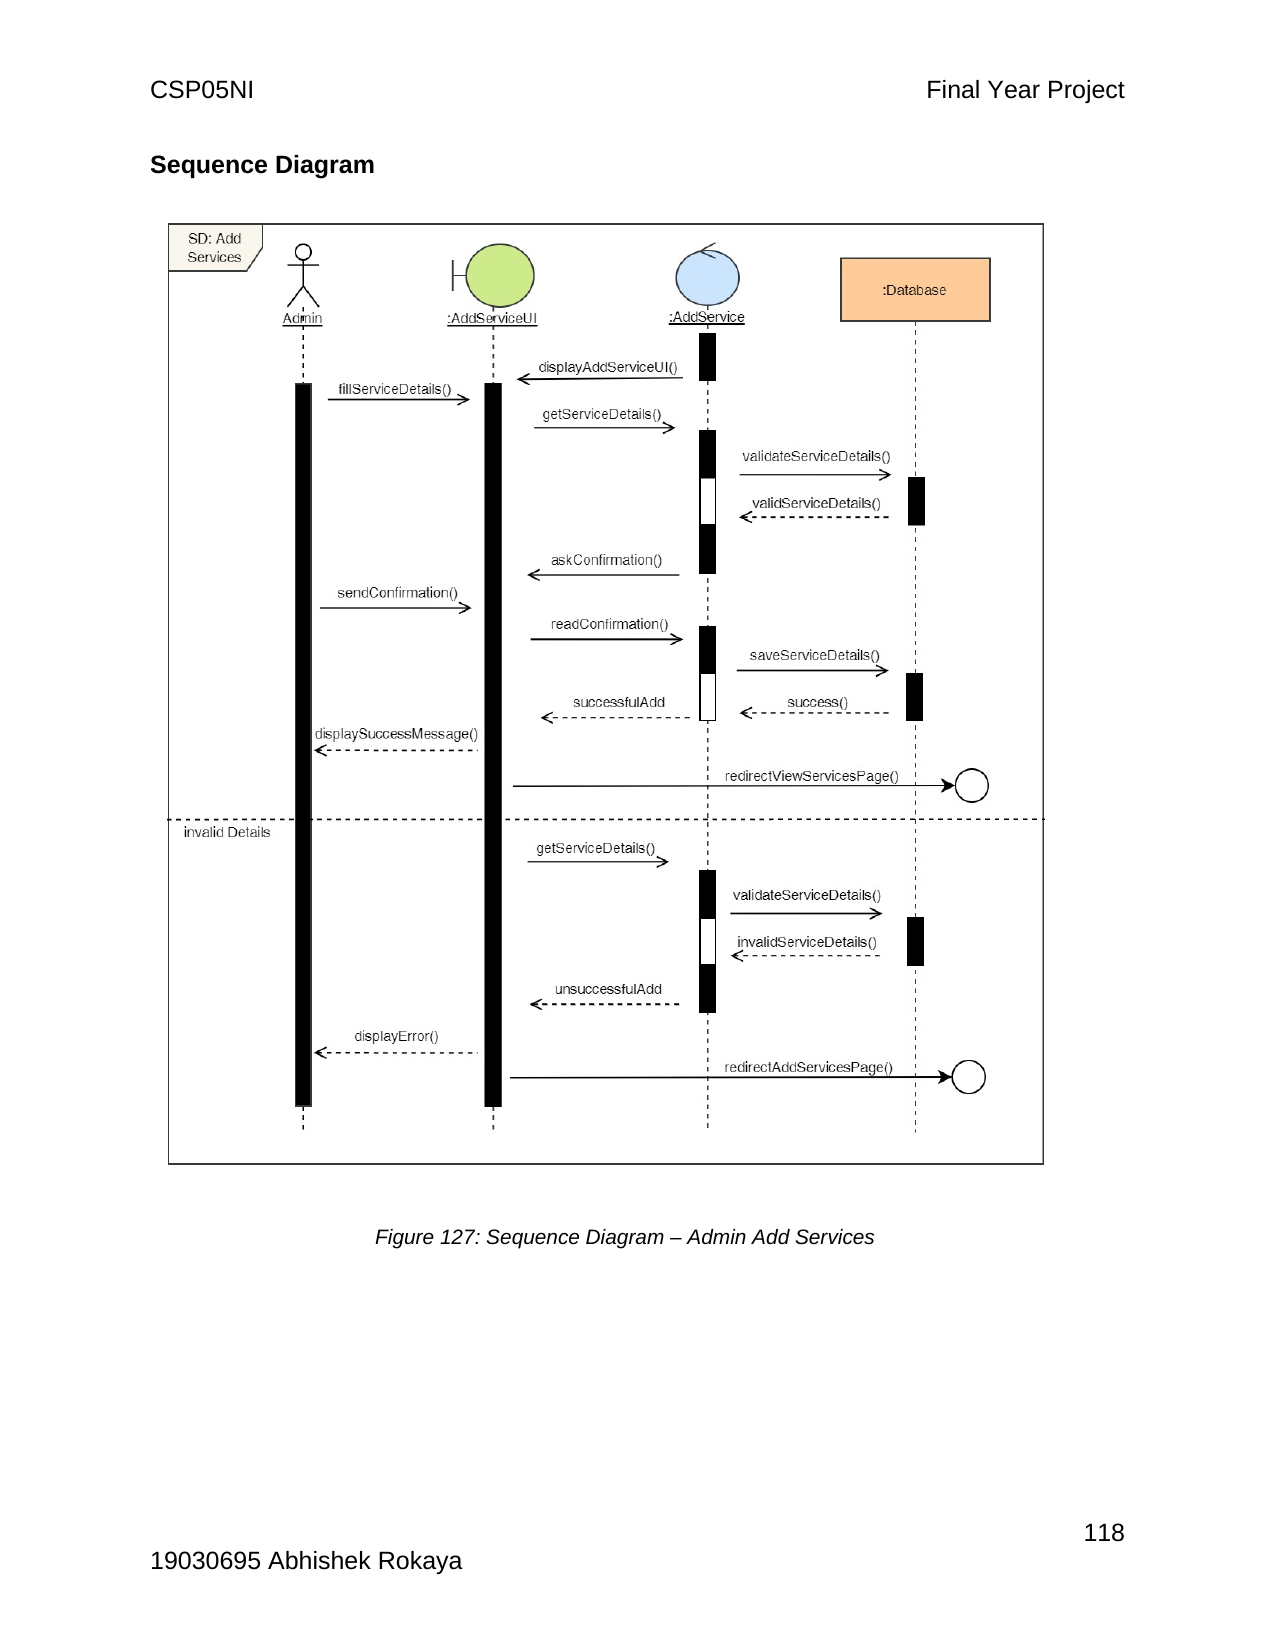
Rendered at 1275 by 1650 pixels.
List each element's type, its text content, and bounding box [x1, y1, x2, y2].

picture [150, 207, 1063, 1180]
text Sequence Diagram [150, 150, 1125, 179]
text Figure 127: Sequence Diagram – Admin Add Services [300, 1225, 1125, 1249]
